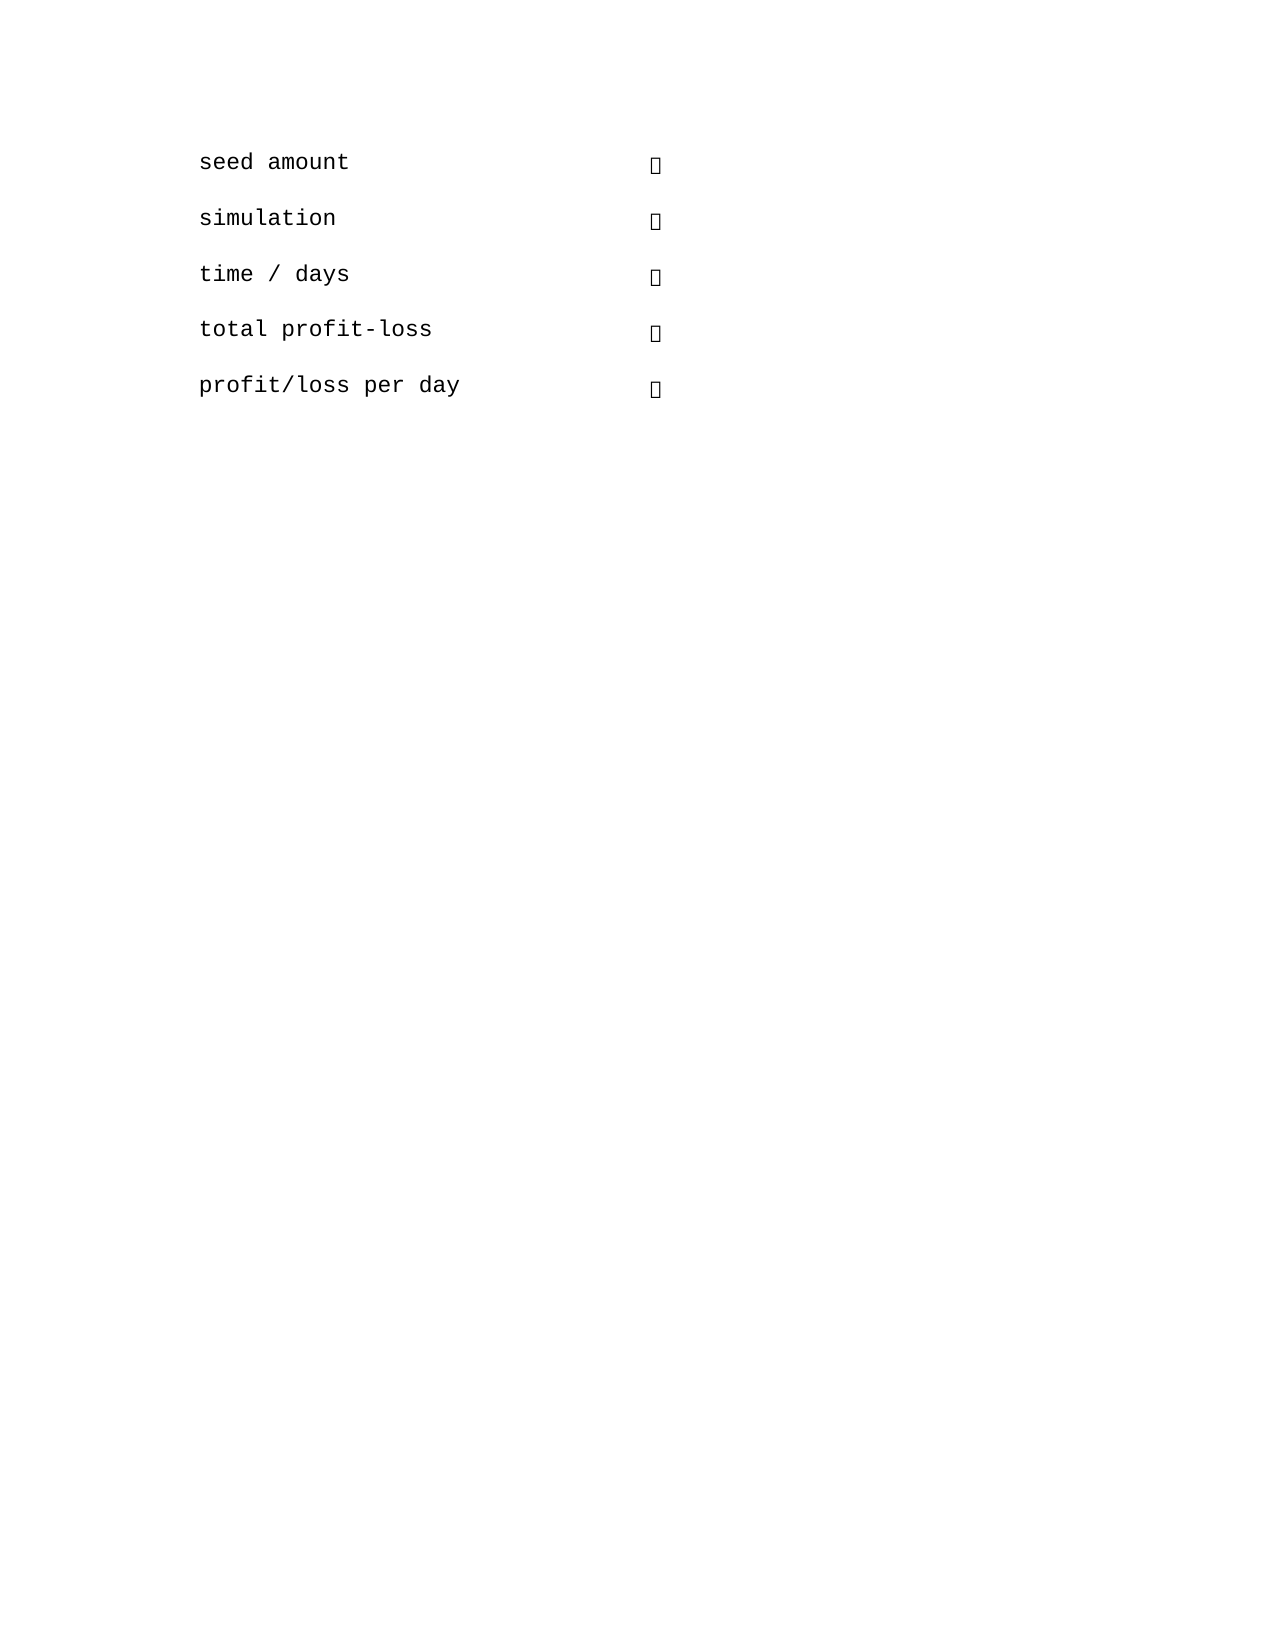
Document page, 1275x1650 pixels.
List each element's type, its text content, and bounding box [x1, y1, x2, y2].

table_cell ✅ [638, 206, 1087, 262]
table_cell ✅ [638, 374, 1087, 430]
table_cell ❌ [638, 262, 1087, 318]
table_cell total profit-loss [188, 318, 637, 374]
table_cell simulation [188, 206, 637, 262]
table_cell ✅ [638, 150, 1087, 206]
table_cell seed amount [188, 150, 637, 206]
table_cell time / days [188, 262, 637, 318]
table_cell profit/loss per day [188, 374, 637, 430]
table_cell ✅ [638, 318, 1087, 374]
